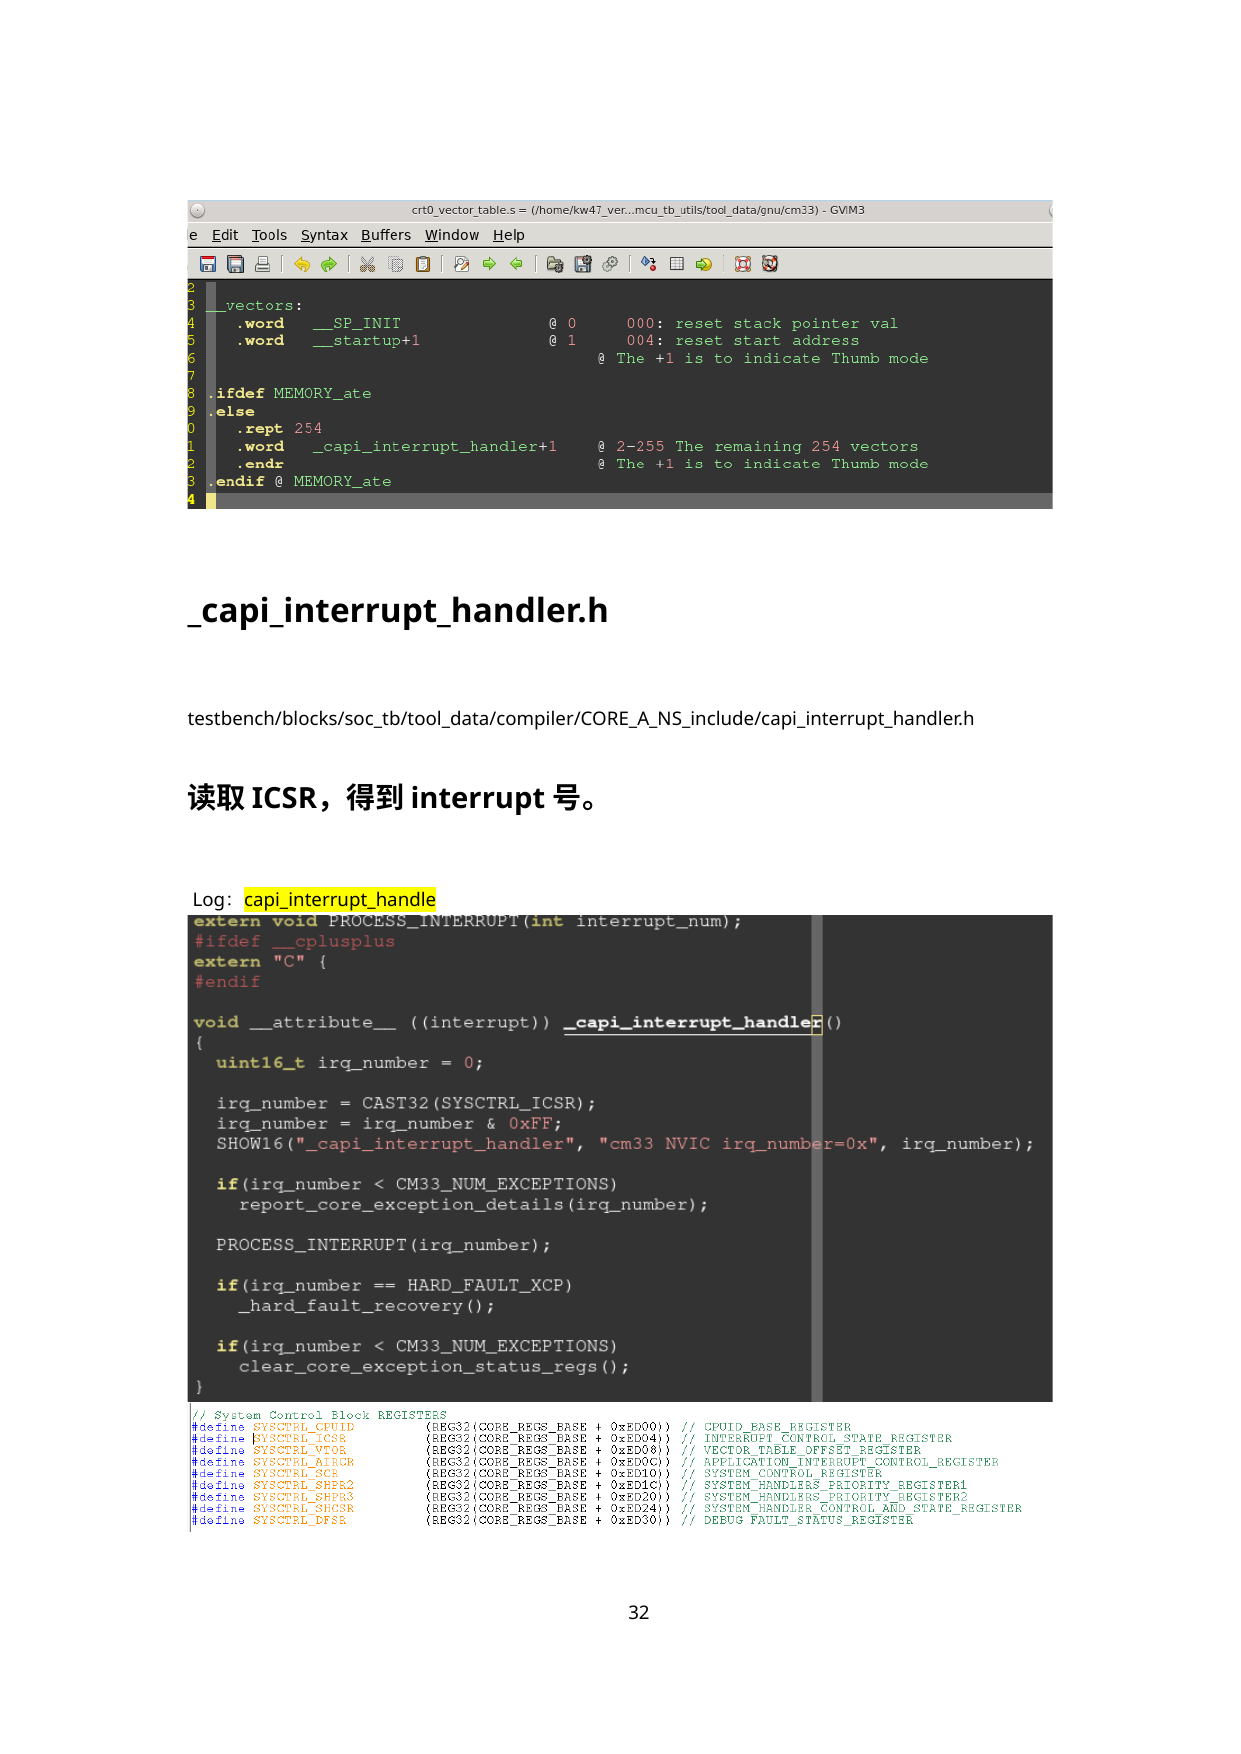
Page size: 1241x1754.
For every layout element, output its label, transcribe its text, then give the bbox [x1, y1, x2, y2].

subtitle _capi_interrupt_handler.h [187, 577, 1053, 642]
subtitle 读取ICSR，得到interrupt 号。 [187, 764, 1053, 829]
picture [187, 915, 1053, 1402]
text testbench/blocks/soc_tb/tool_data/compiler/CORE_A_NS_include/capi_interrupt_handler.h [187, 702, 1053, 734]
text Log：capi_interrupt_handle [187, 883, 1053, 915]
picture [187, 200, 1053, 509]
picture [187, 1403, 1053, 1532]
